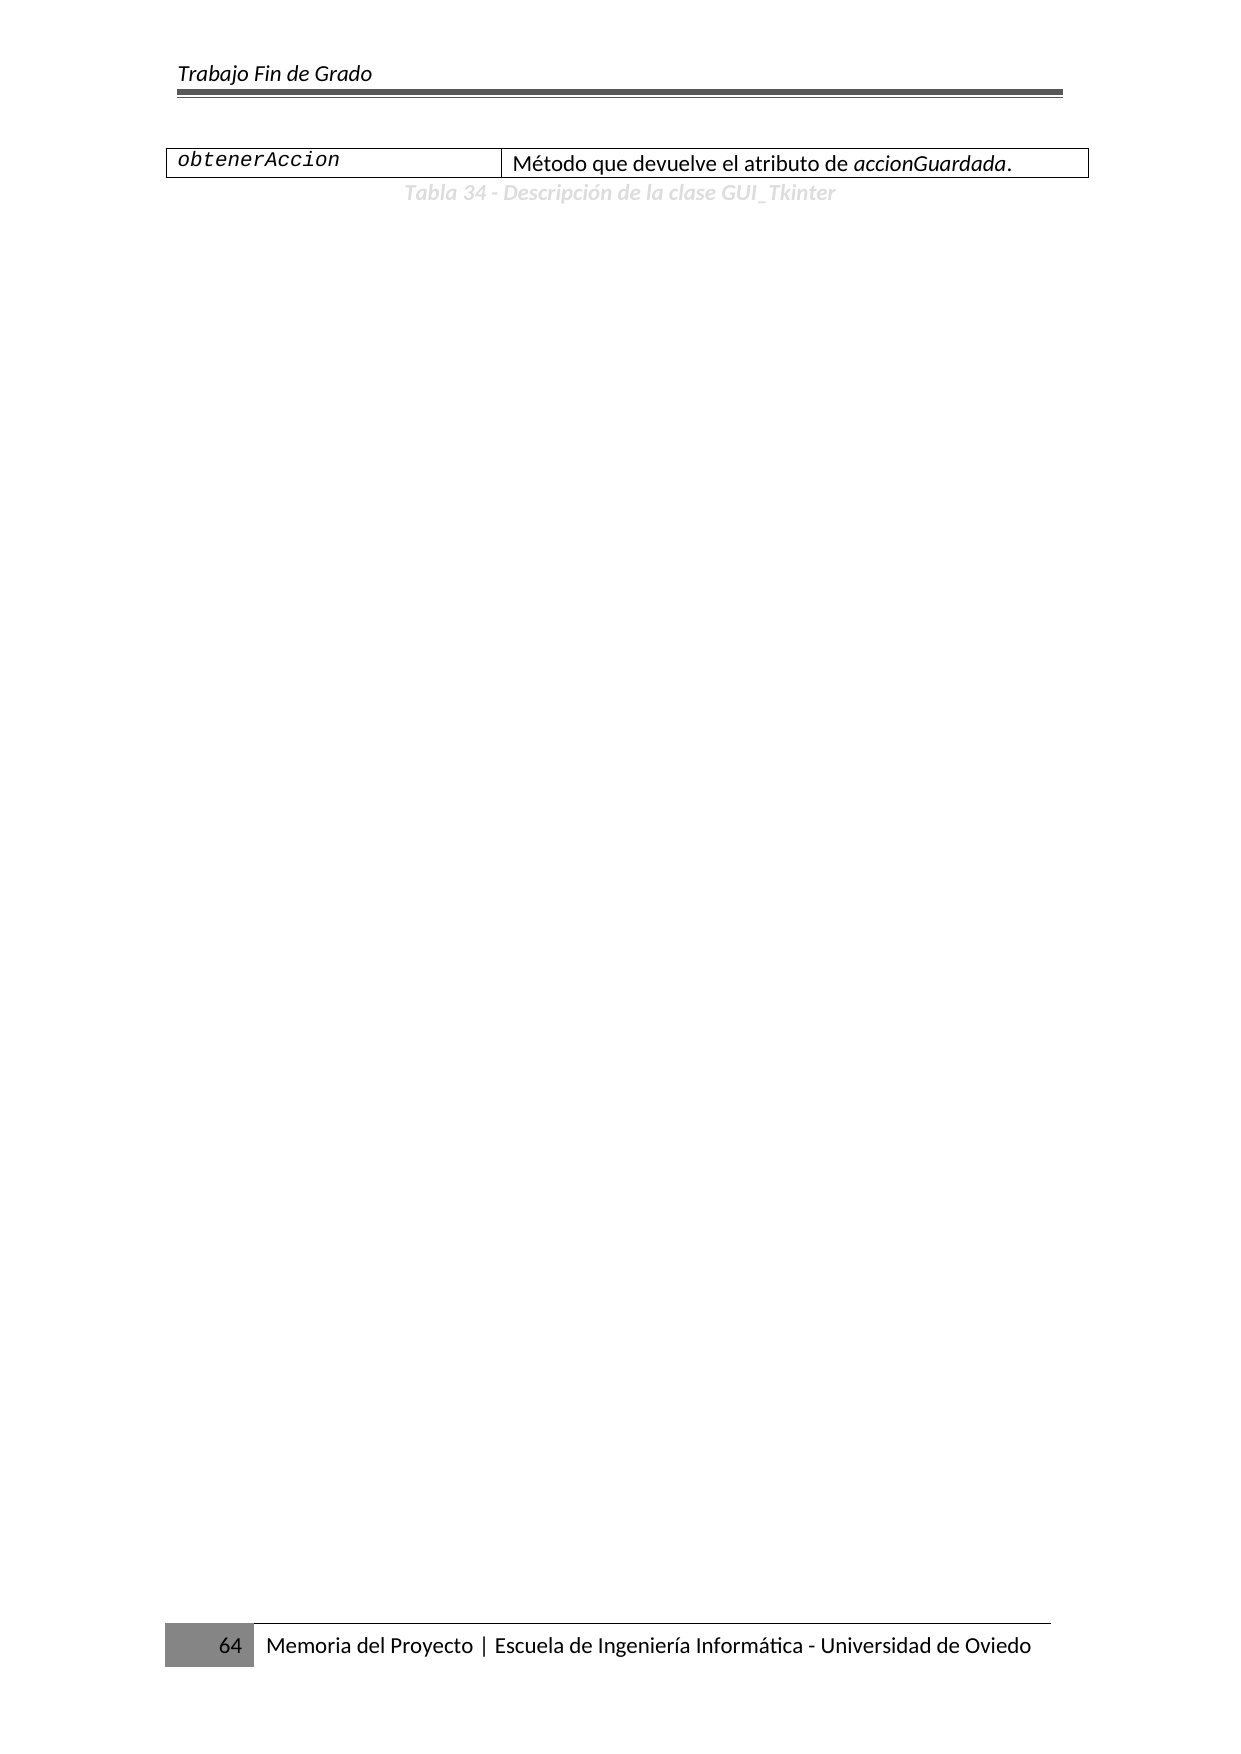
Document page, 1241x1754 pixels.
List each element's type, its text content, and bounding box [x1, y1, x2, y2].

table_cell Método que devuelve el atributo de accionGuardada. [502, 149, 1088, 177]
table_cell obtenerAccion [167, 149, 501, 177]
text Tabla 34 - Descripción de la clase GUI_Tkinter [177, 178, 1063, 206]
